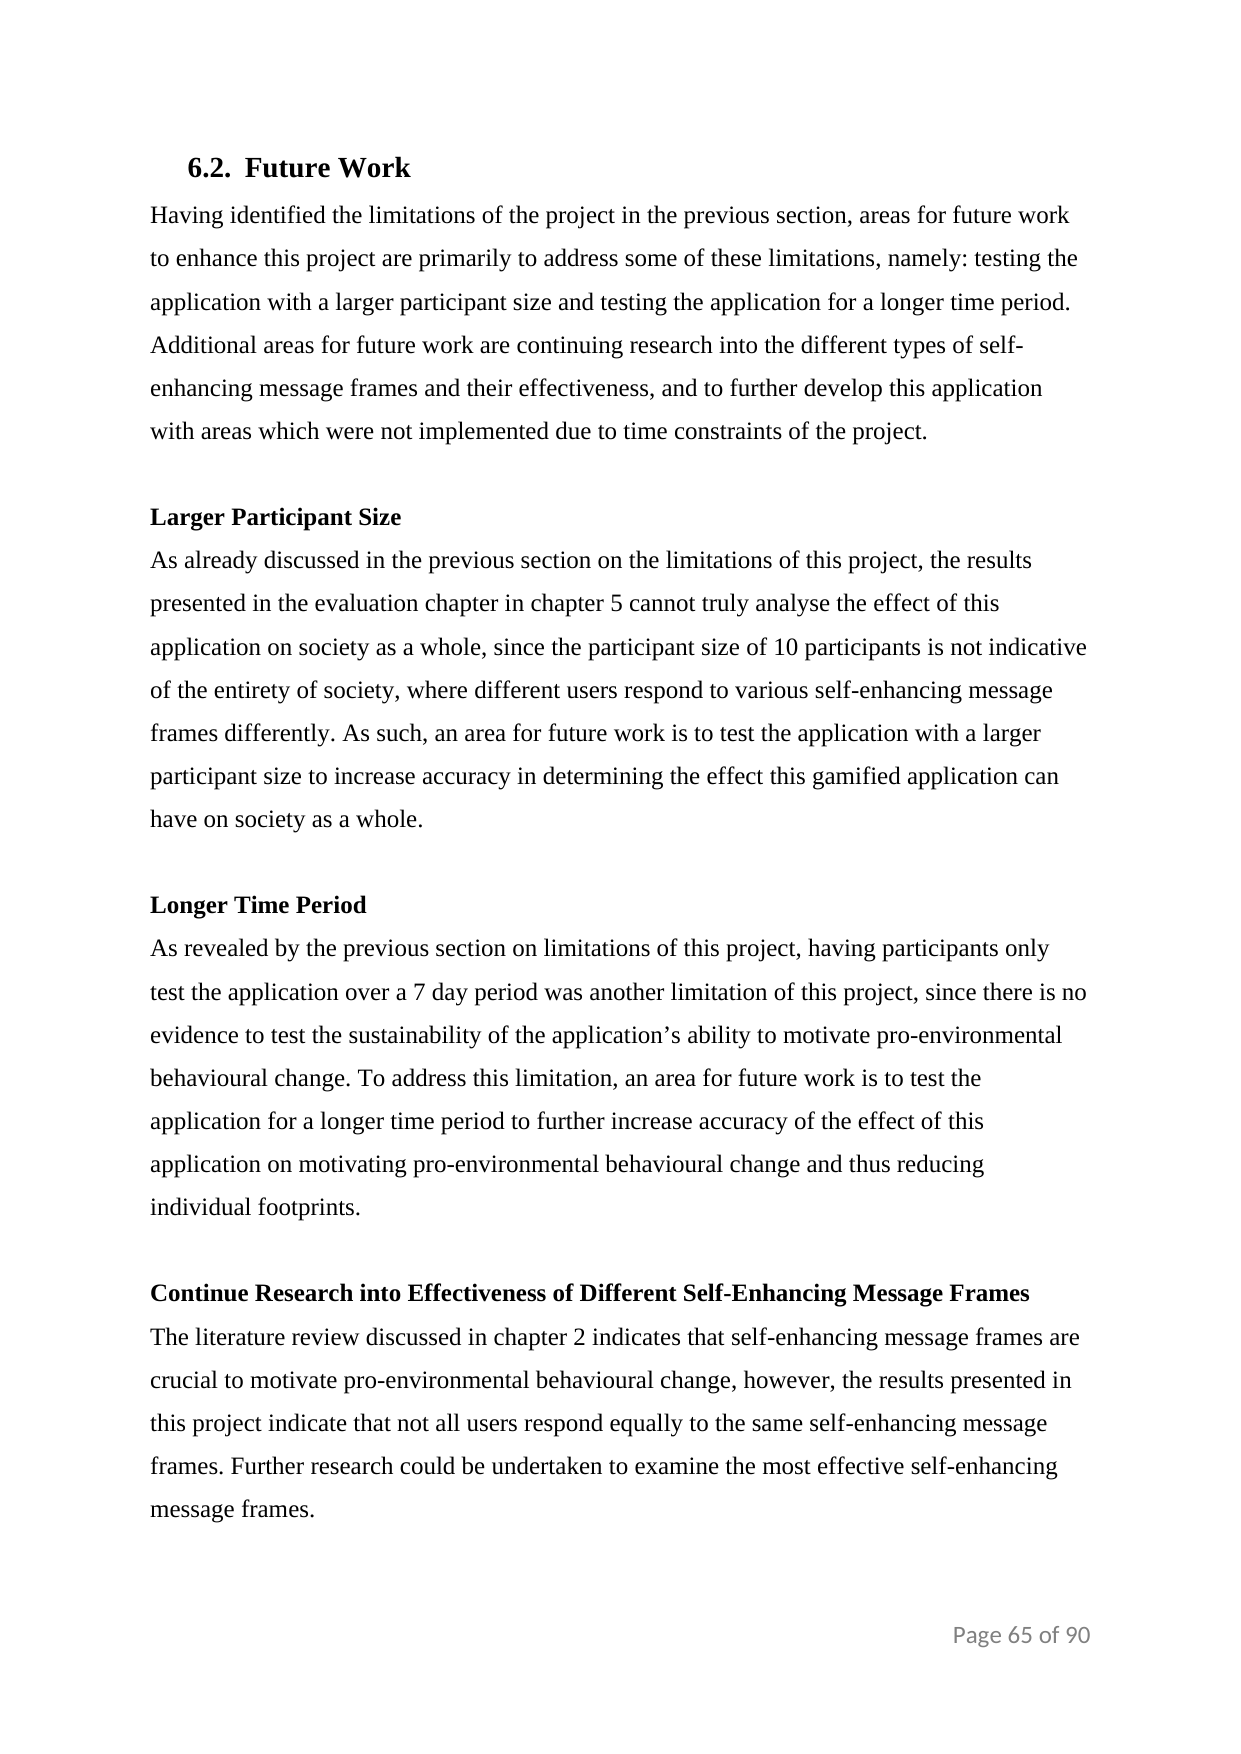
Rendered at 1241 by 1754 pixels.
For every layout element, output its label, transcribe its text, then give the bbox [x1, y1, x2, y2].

text Having identified the limitations of the project in the previous section, areas for future work to enhance this project are primarily to address some of these limitations, namely: testing the application with a larger participant size and testing the application for a longer time period. Additional areas for future work are continuing research into the different types of self-enhancing message frames and their effectiveness, and to further develop this application with areas which were not implemented due to time constraints of the project. [150, 200, 1090, 445]
text As already discussed in the previous section on the limitations of this project, the results presented in the evaluation chapter in chapter 5 cannot truly analyse the effect of this application on society as a whole, since the participant size of 10 participants is not indicative of the entirety of society, where different users respond to various self-enhancing message frames differently. As such, an area for future work is to test the application with a larger participant size to increase accuracy in determining the effect this gamified application can have on society as a whole. [150, 545, 1090, 833]
text As revealed by the previous section on limitations of this project, having participants only test the application over a 7 day period was another limitation of this project, since there is no evidence to test the sustainability of the application’s ability to motivate pro-environmental behavioural change. To address this limitation, an area for future work is to test the application for a longer time period to further increase accuracy of the effect of this application on motivating pro-environmental behavioural change and thus reducing individual footprints. [150, 933, 1090, 1221]
text Longer Time Period [150, 890, 1090, 919]
text Continue Research into Effectiveness of Different Self-Enhancing Message Frames [150, 1278, 1090, 1307]
subtitle Future Work [187, 150, 1090, 183]
text Larger Participant Size [150, 502, 1090, 531]
text The literature review discussed in chapter 2 indicates that self-enhancing message frames are crucial to motivate pro-environmental behavioural change, however, the results presented in this project indicate that not all users respond equally to the same self-enhancing message frames. Further research could be undertaken to examine the most effective self-enhancing message frames. [150, 1322, 1090, 1523]
